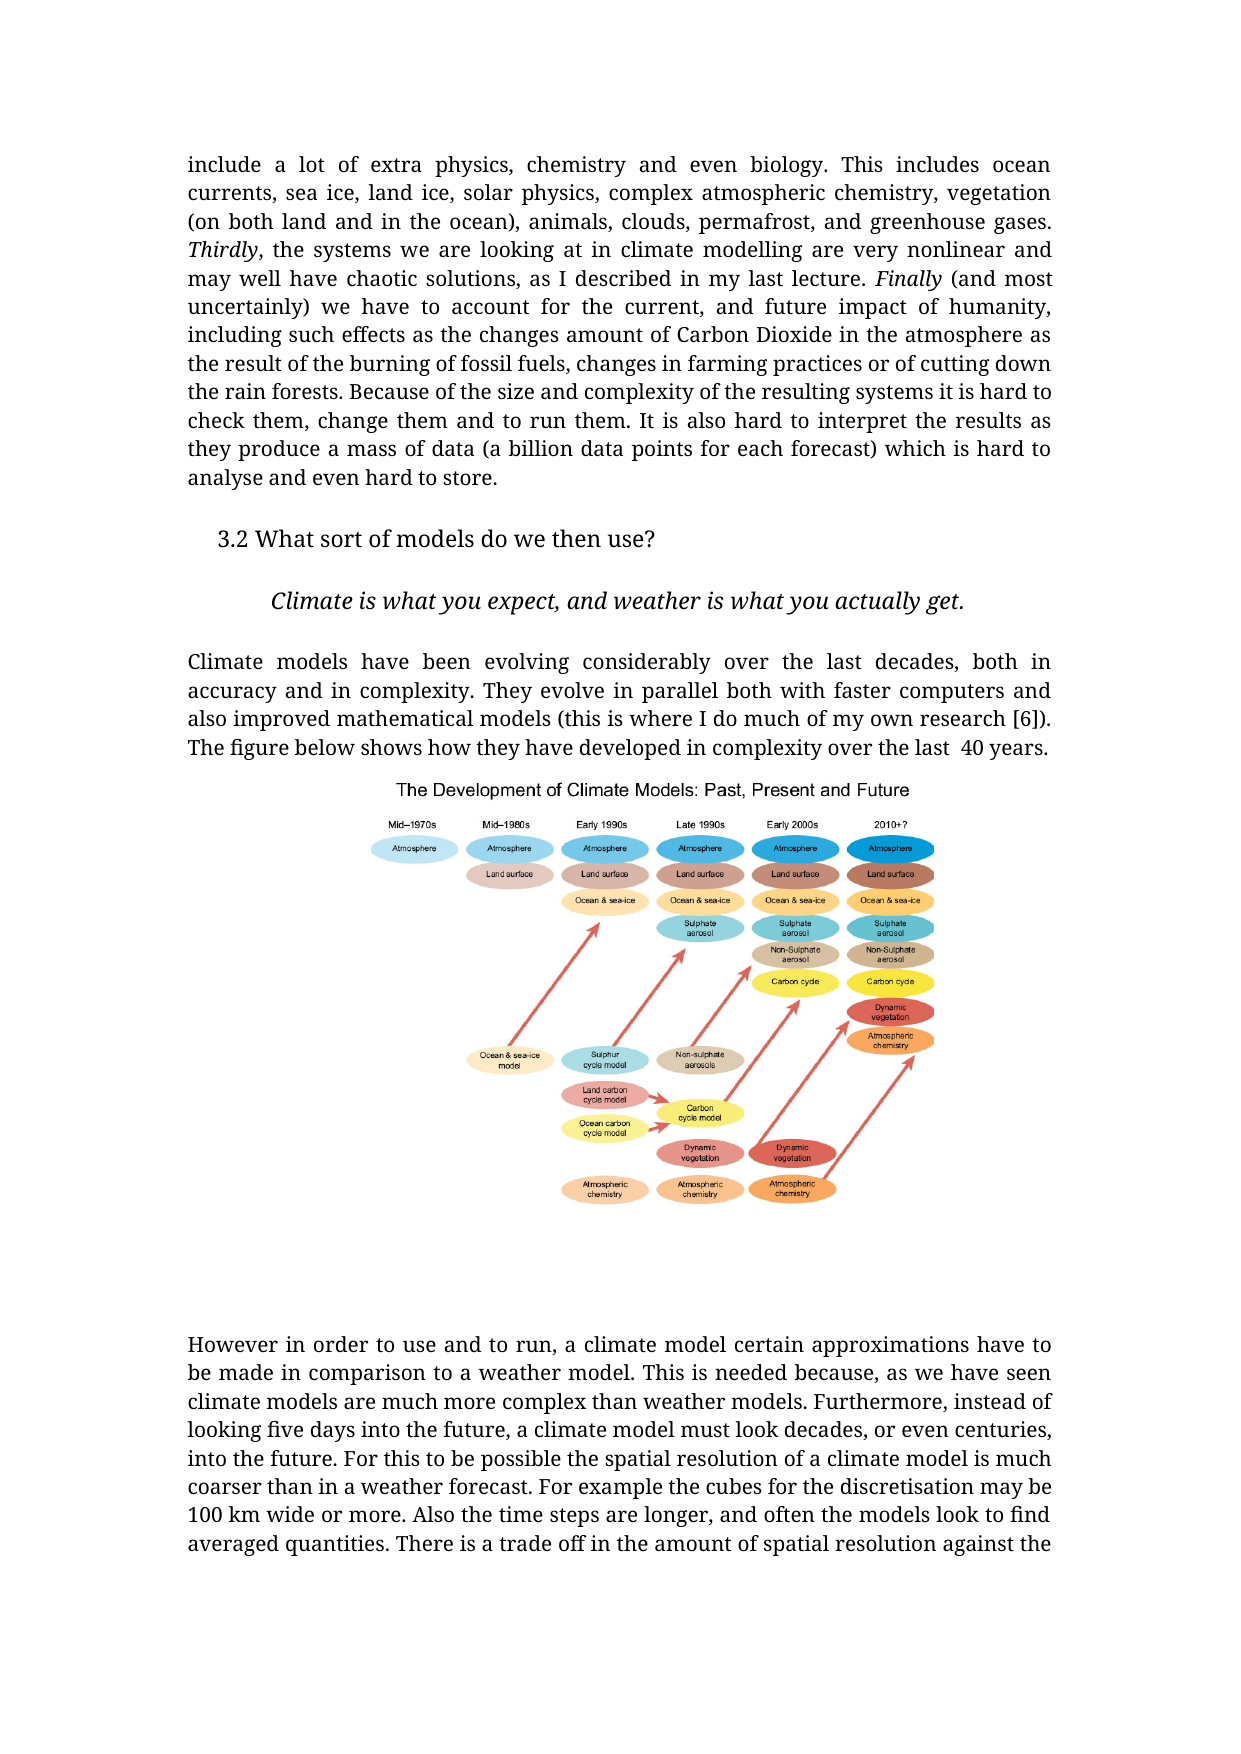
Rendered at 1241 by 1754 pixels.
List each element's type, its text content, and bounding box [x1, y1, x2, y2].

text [187, 1330, 1053, 1557]
text Climate models have been evolving considerably over the last decades, both in accuracy and in complexity. They evolve in parallel both with faster computers and also improved mathematical models (this is where I do much of my own research [6]). The figure below shows how they have developed in complexity over the last 40 years. [187, 647, 1053, 761]
text Climate is what you expect, and weather is what you actually get. [187, 585, 1053, 647]
picture [367, 777, 934, 1207]
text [187, 150, 1053, 491]
list What sort of models do we then use? [217, 522, 1053, 554]
